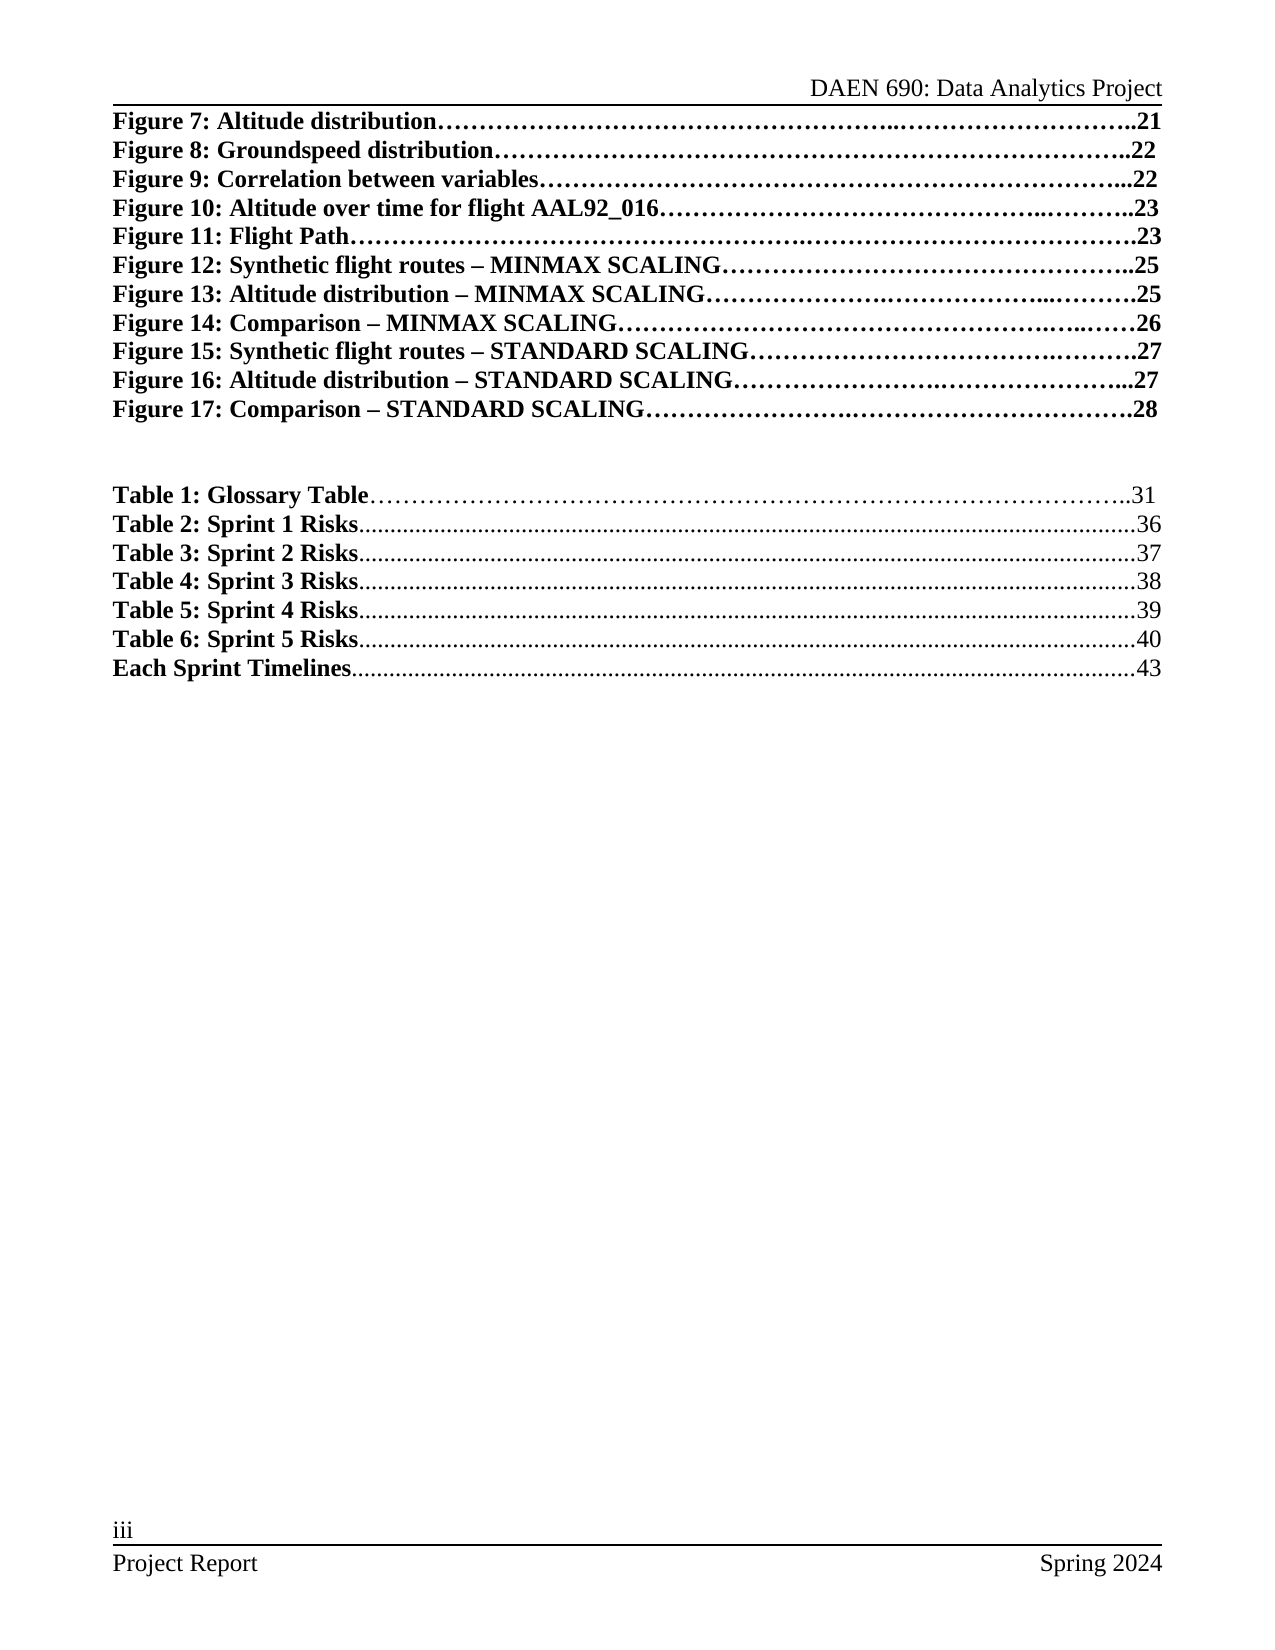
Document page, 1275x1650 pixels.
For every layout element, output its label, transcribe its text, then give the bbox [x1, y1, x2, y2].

text Table 6: Sprint 5 Risks 40 [112, 624, 1162, 653]
text Table 2: Sprint 1 Risks 36 [112, 509, 1162, 538]
text Table 3: Sprint 2 Risks 37 [112, 538, 1162, 566]
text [112, 106, 1162, 480]
text Table 4: Sprint 3 Risks 38 [112, 566, 1162, 595]
text Table 5: Sprint 4 Risks 39 [112, 595, 1162, 624]
text Each Sprint Timelines 43 [112, 653, 1162, 681]
